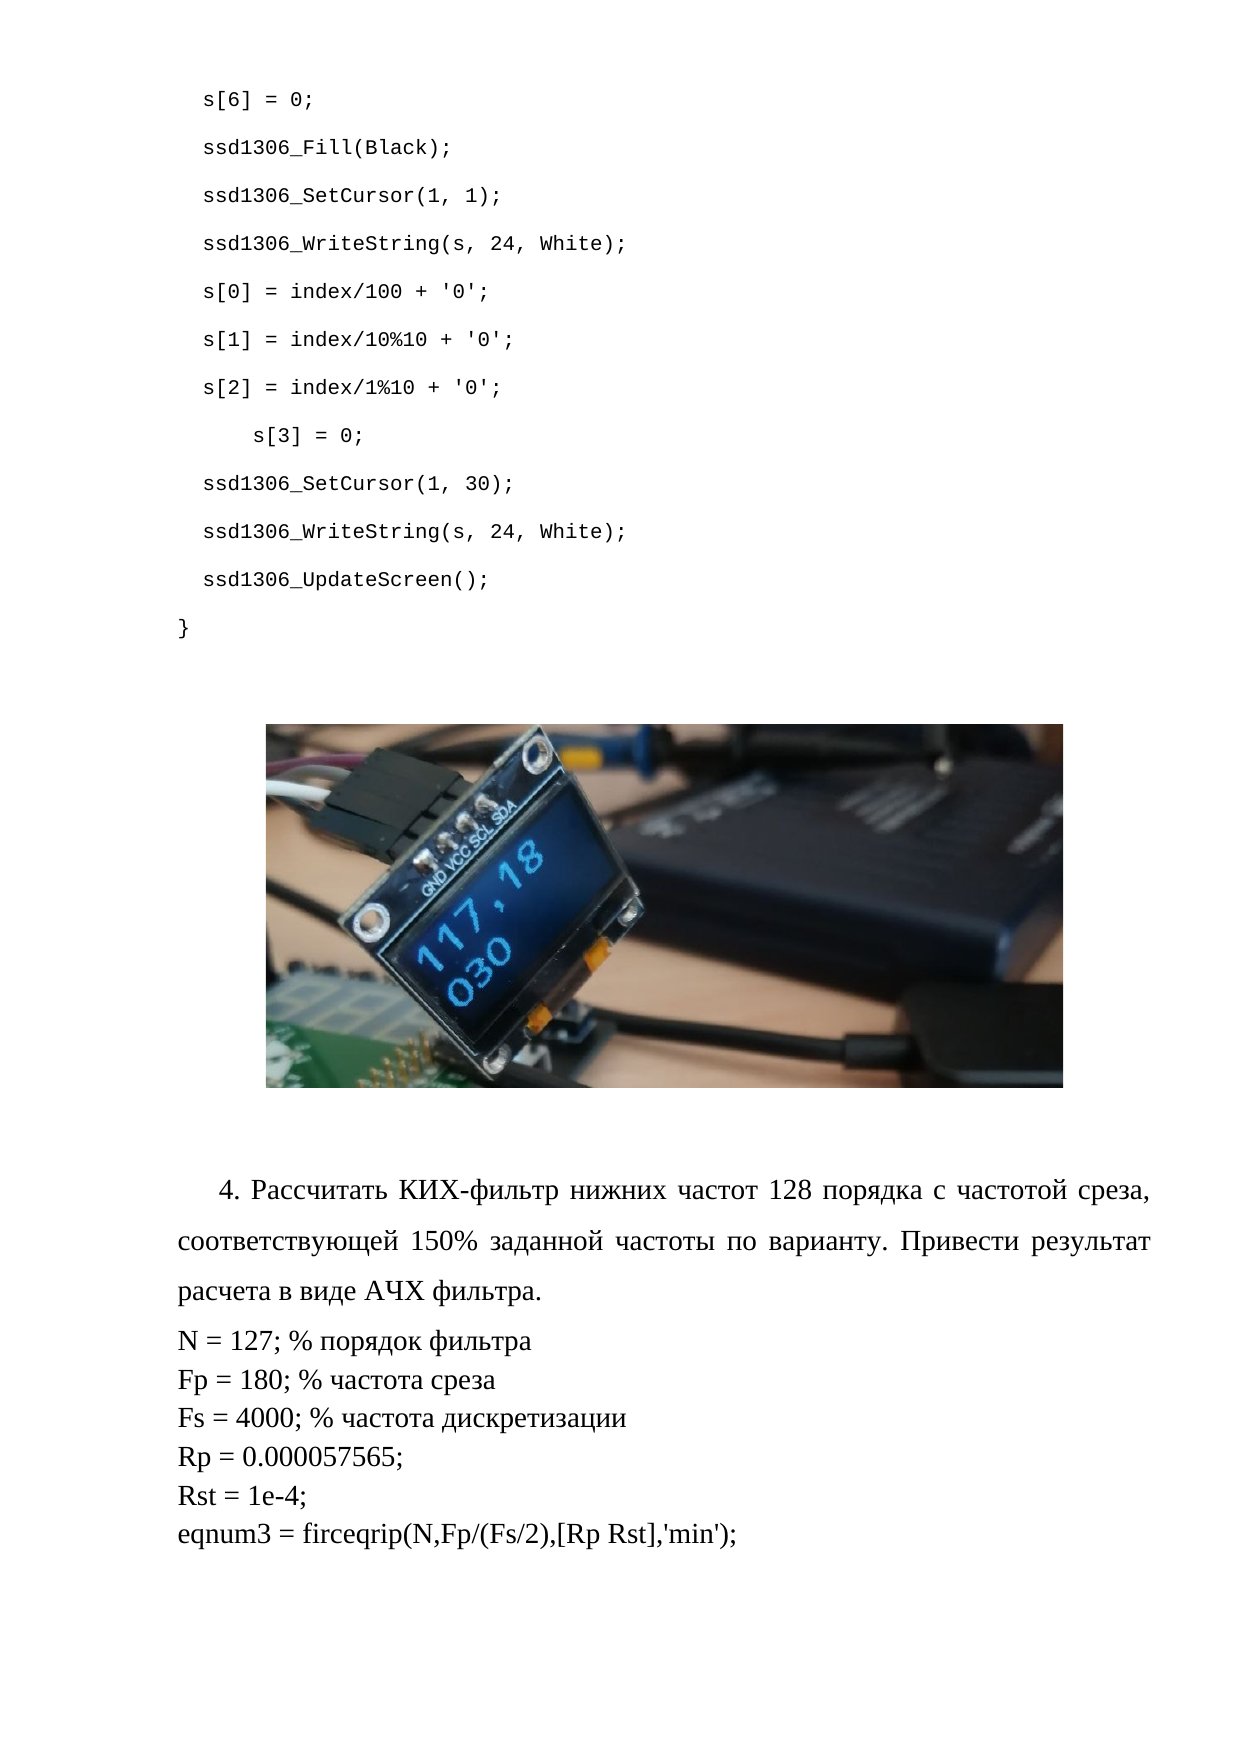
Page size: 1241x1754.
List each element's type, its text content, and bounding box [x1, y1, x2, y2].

picture [265, 724, 1064, 1088]
text N = 127; % порядок фильтра Fp = 180; % частота среза Fs = 4000; % частота дискретизации Rp = 0.000057565; Rst = 1e-4; eqnum3 = firceqrip(N,Fp/(Fs/2),[Rp Rst],'min'); [177, 1323, 1152, 1550]
text } [177, 617, 1152, 641]
text s[0] = index/100 + '0'; [177, 281, 1152, 304]
text s[2] = index/1%10 + '0'; [177, 377, 1152, 400]
text 4. Рассчитать КИХ-фильтр нижних частот 128 порядка с частотой среза, соответствующей 150% заданной частоты по варианту. Привести результат расчета в виде АЧХ фильтра. [177, 1172, 1152, 1307]
text ssd1306_WriteString(s, 24, White); [177, 521, 1152, 544]
text s[3] = 0; [177, 425, 1152, 448]
text ssd1306_Fill(Black); [177, 137, 1152, 160]
text ssd1306_SetCursor(1, 30); [177, 473, 1152, 496]
text s[6] = 0; [177, 89, 1152, 112]
text s[1] = index/10%10 + '0'; [177, 329, 1152, 352]
text ssd1306_SetCursor(1, 1); [177, 185, 1152, 208]
text ssd1306_WriteString(s, 24, White); [177, 233, 1152, 256]
text ssd1306_UpdateScreen(); [177, 569, 1152, 592]
